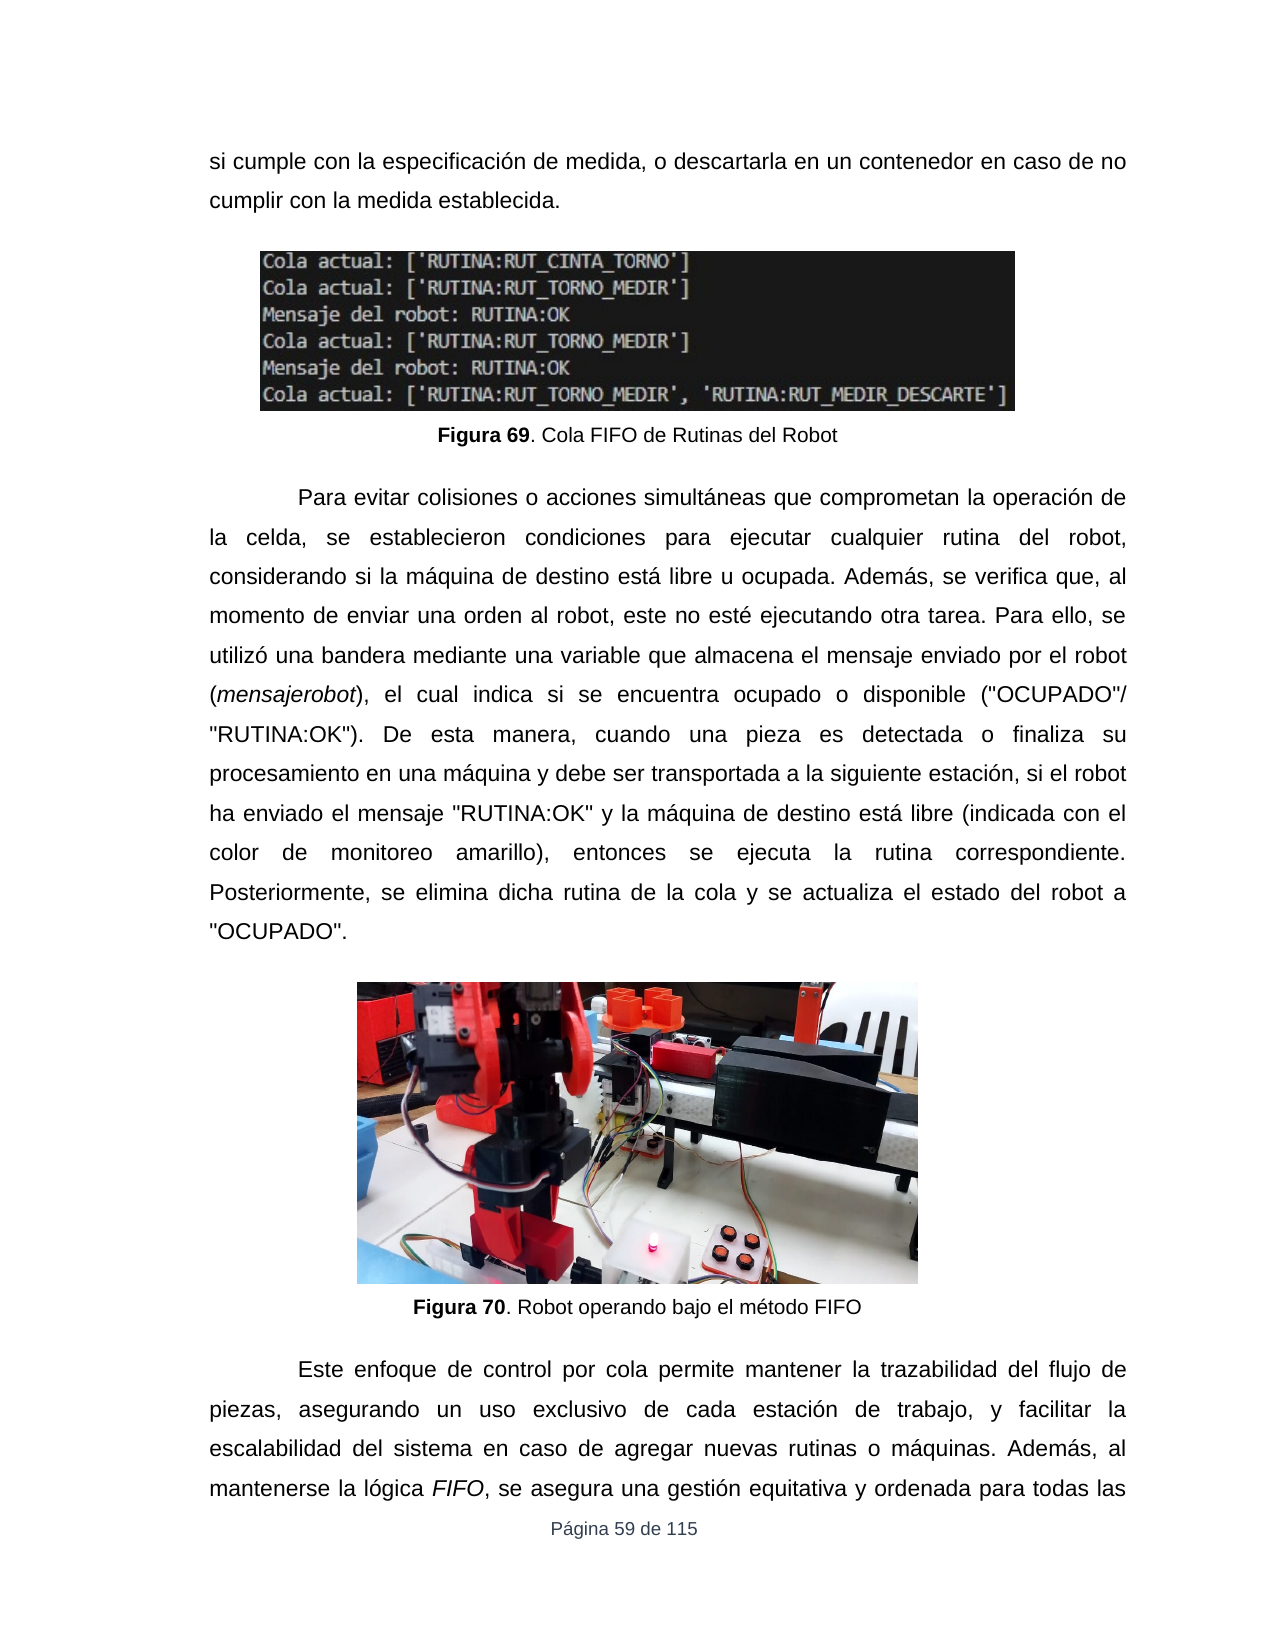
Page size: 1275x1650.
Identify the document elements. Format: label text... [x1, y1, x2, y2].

text Para evitar colisiones o acciones simultáneas que comprometan la operación de la celda, se establecieron condiciones para ejecutar cualquier rutina del robot, considerando si la máquina de destino está libre u ocupada. Además, se verifica que, al momento de enviar una orden al robot, este no esté ejecutando otra tarea. Para ello, se utilizó una bandera mediante una variable que almacena el mensaje enviado por el robot (mensajerobot), el cual indica si se encuentra ocupado o disponible ("OCUPADO"/ "RUTINA:OK"). De esta manera, cuando una pieza es detectada o finaliza su procesamiento en una máquina y debe ser transportada a la siguiente estación, si el robot ha enviado el mensaje "RUTINA:OK" y la máquina de destino está libre (indicada con el color de monitoreo amarillo), entonces se ejecuta la rutina correspondiente. Posteriormente, se elimina dicha rutina de la cola y se actualiza el estado del robot a "OCUPADO". [209, 484, 1127, 944]
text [209, 1356, 1127, 1501]
picture [260, 251, 1015, 411]
picture [357, 982, 918, 1284]
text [209, 148, 1127, 213]
